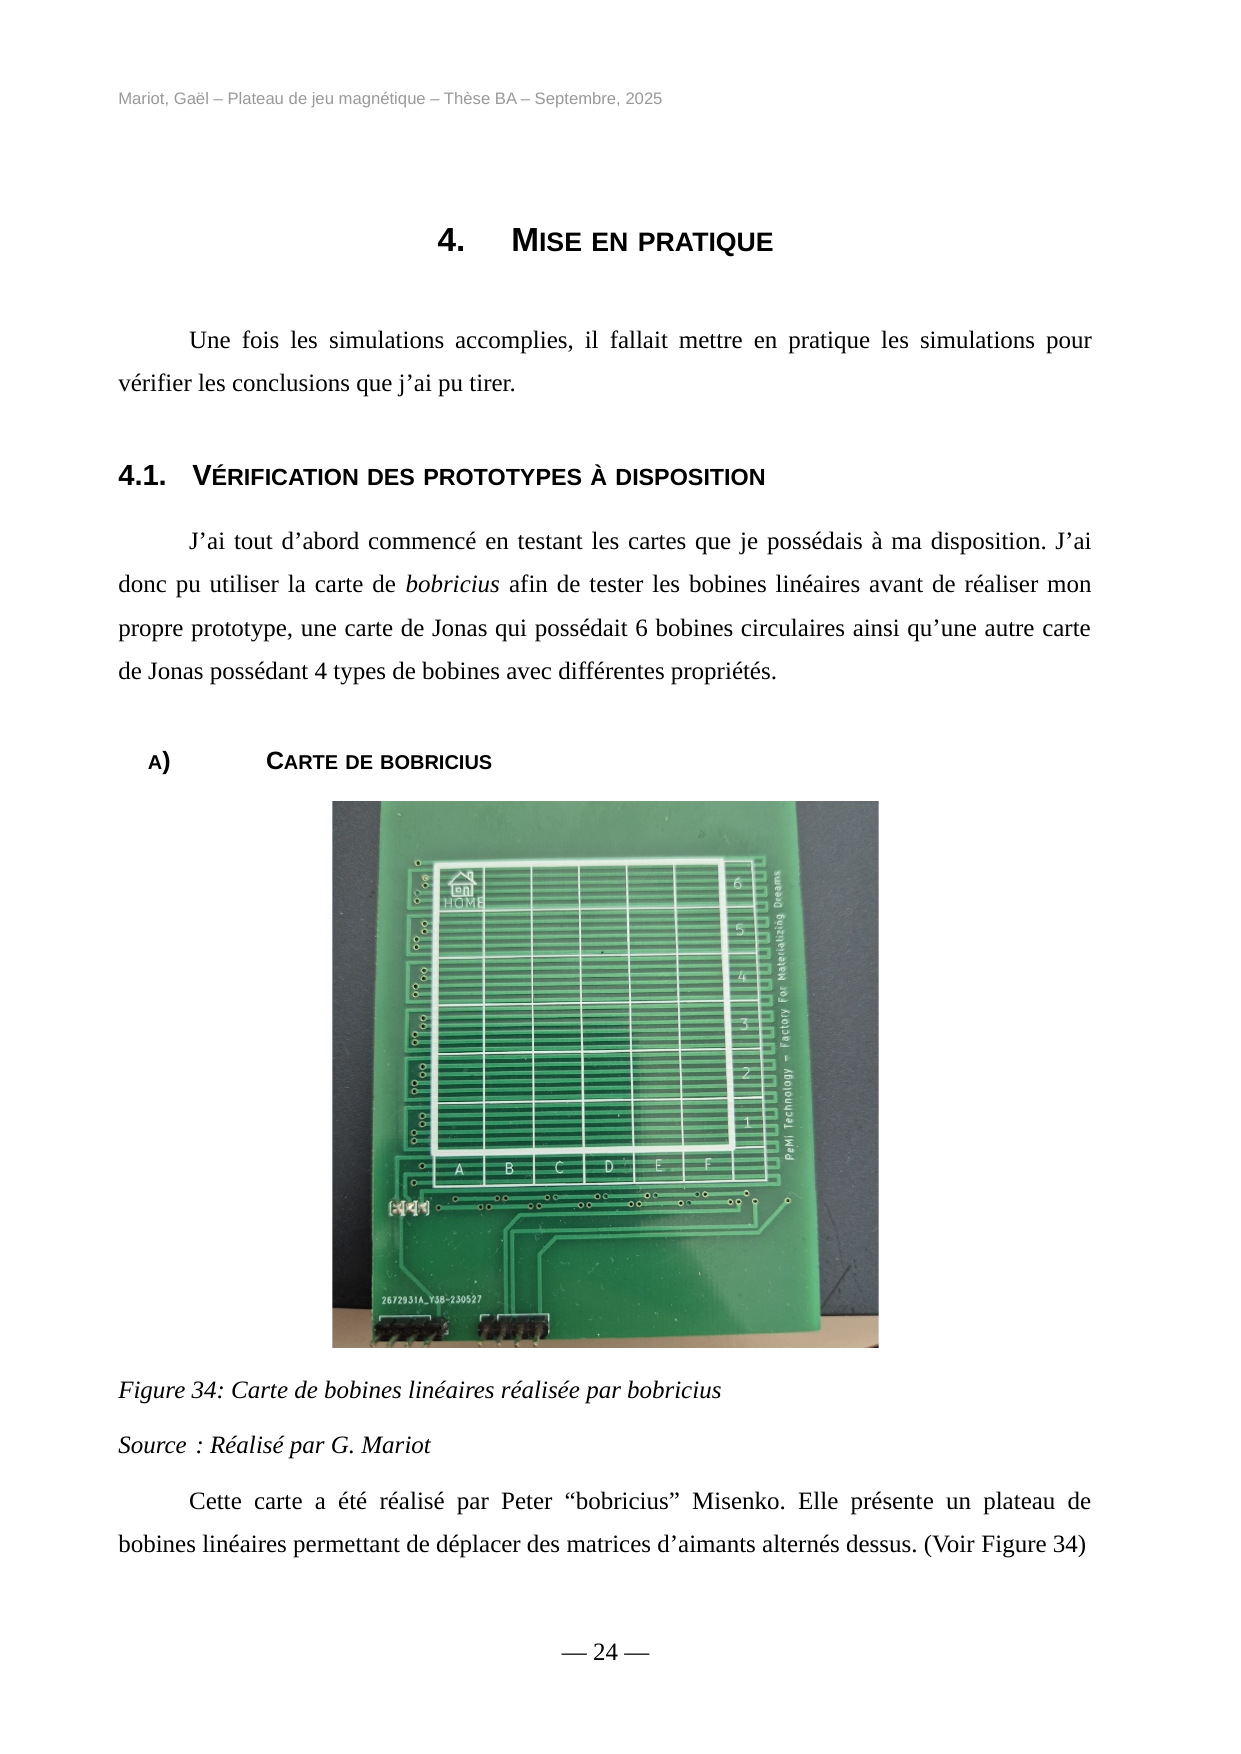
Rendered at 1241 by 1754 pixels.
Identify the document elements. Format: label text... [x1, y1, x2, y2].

text Cette carte a été réalisé par Peter “bobricius” Misenko. Elle présente un plateau de bobines linéaires permettant de déplacer des matrices d’aimants alternés dessus. (Voir Figure 34) [118, 1486, 1093, 1558]
subtitle Vérification des prototypes à disposition [118, 458, 1093, 492]
text Figure 34: Carte de bobines linéaires réalisée par bobricius [118, 1375, 1093, 1404]
subtitle Carte de bobricius [148, 746, 1093, 775]
text J’ai tout d’abord commencé en testant les cartes que je possédais à ma disposition. J’ai donc pu utiliser la carte de bobricius afin de tester les bobines linéaires avant de réaliser mon propre prototype, une carte de Jonas qui possédait 6 bobines circulaires ainsi qu’une autre carte de Jonas possédant 4 types de bobines avec différentes propriétés. [118, 526, 1093, 684]
text Source : Réalisé par G. Mariot [118, 1431, 1093, 1459]
picture [332, 801, 879, 1348]
subtitle Mise en pratique [118, 220, 1093, 258]
text Une fois les simulations accomplies, il fallait mettre en pratique les simulations pour vérifier les conclusions que j’ai pu tirer. [118, 325, 1093, 397]
